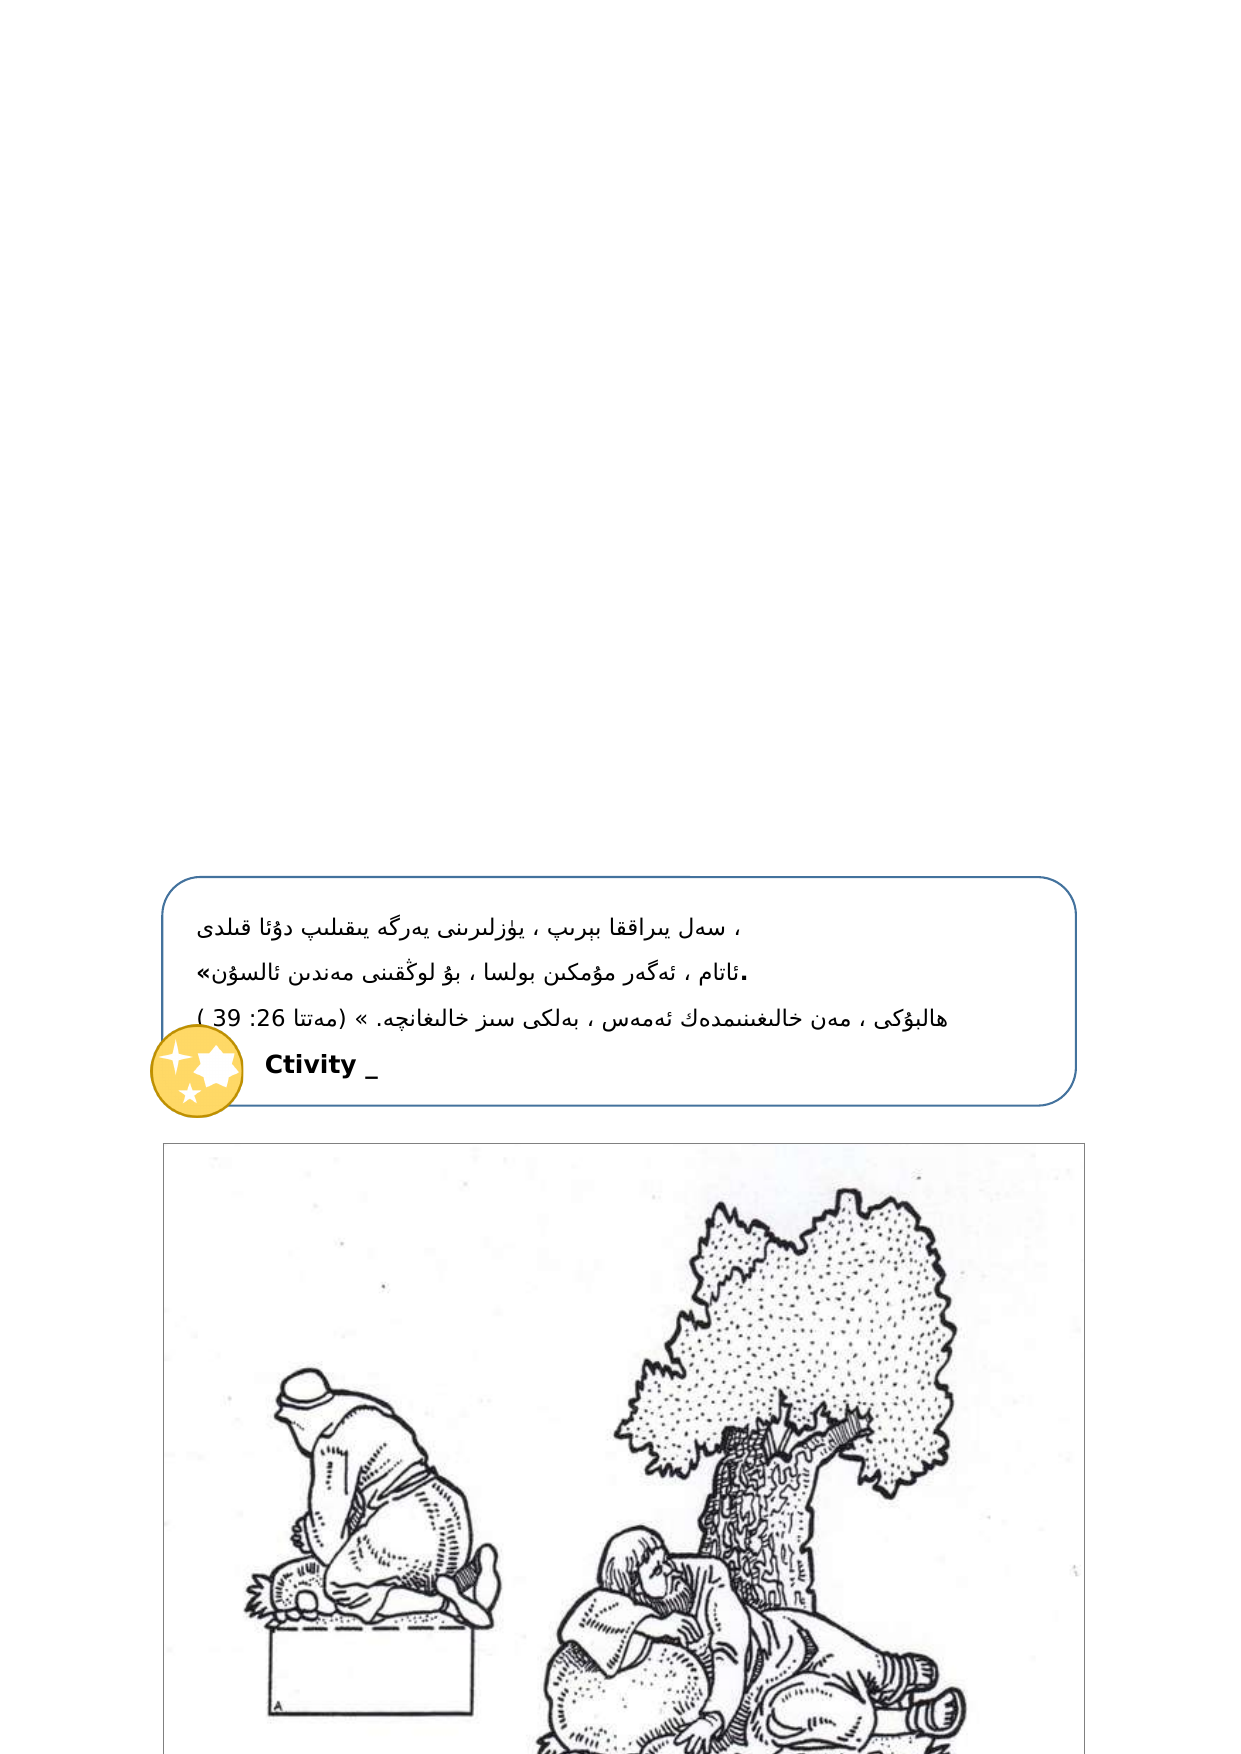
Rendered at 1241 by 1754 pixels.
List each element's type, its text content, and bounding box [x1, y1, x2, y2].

picture [150, 1024, 244, 1118]
text ھالبۇكى ، مەن خالىغىنىمدەك ئەمەس ، بەلكى سىز خالىغانچە. » (مەتتا 26: 39 ) [150, 1005, 1090, 1031]
text Ctivity _ [244, 1050, 1090, 1079]
text «ئاتام ، ئەگەر مۇمكىن بولسا ، بۇ لوڭقىنى مەندىن ئالسۇن. [150, 959, 1090, 986]
picture [164, 1144, 1084, 1754]
text سەل يىراققا بېرىپ ، يۈزلىرىنى يەرگە يىقىلىپ دۇئا قىلدى ، [150, 914, 1090, 941]
